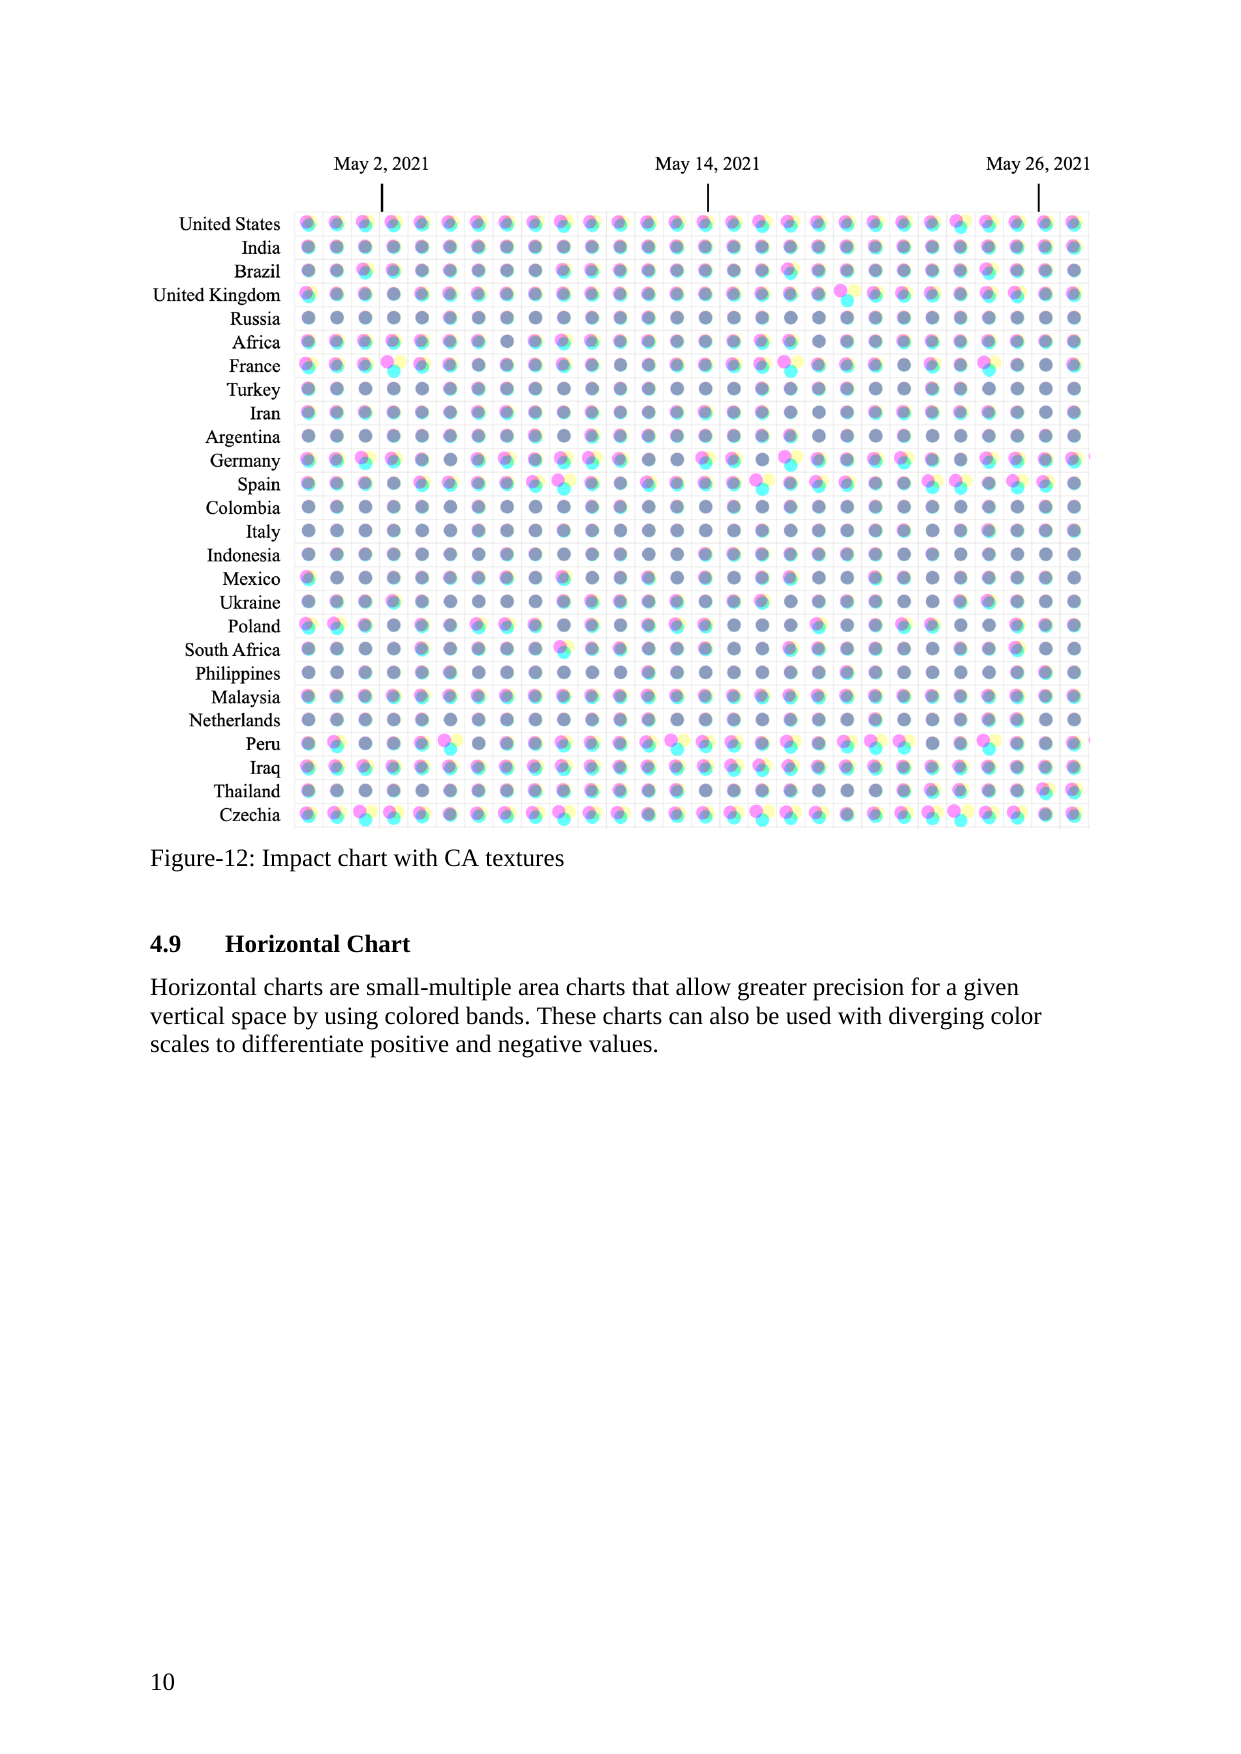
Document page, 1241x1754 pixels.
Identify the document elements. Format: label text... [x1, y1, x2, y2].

text Horizontal charts are small-multiple area charts that allow greater precision for a given vertical space by using colored bands. These charts can also be used with diverging color scales to differentiate positive and negative values. [150, 972, 1090, 1058]
text 4.9 Horizontal Chart [150, 929, 1090, 958]
text Figure-12: Impact chart with CA textures [150, 843, 1090, 871]
picture [150, 150, 1091, 829]
